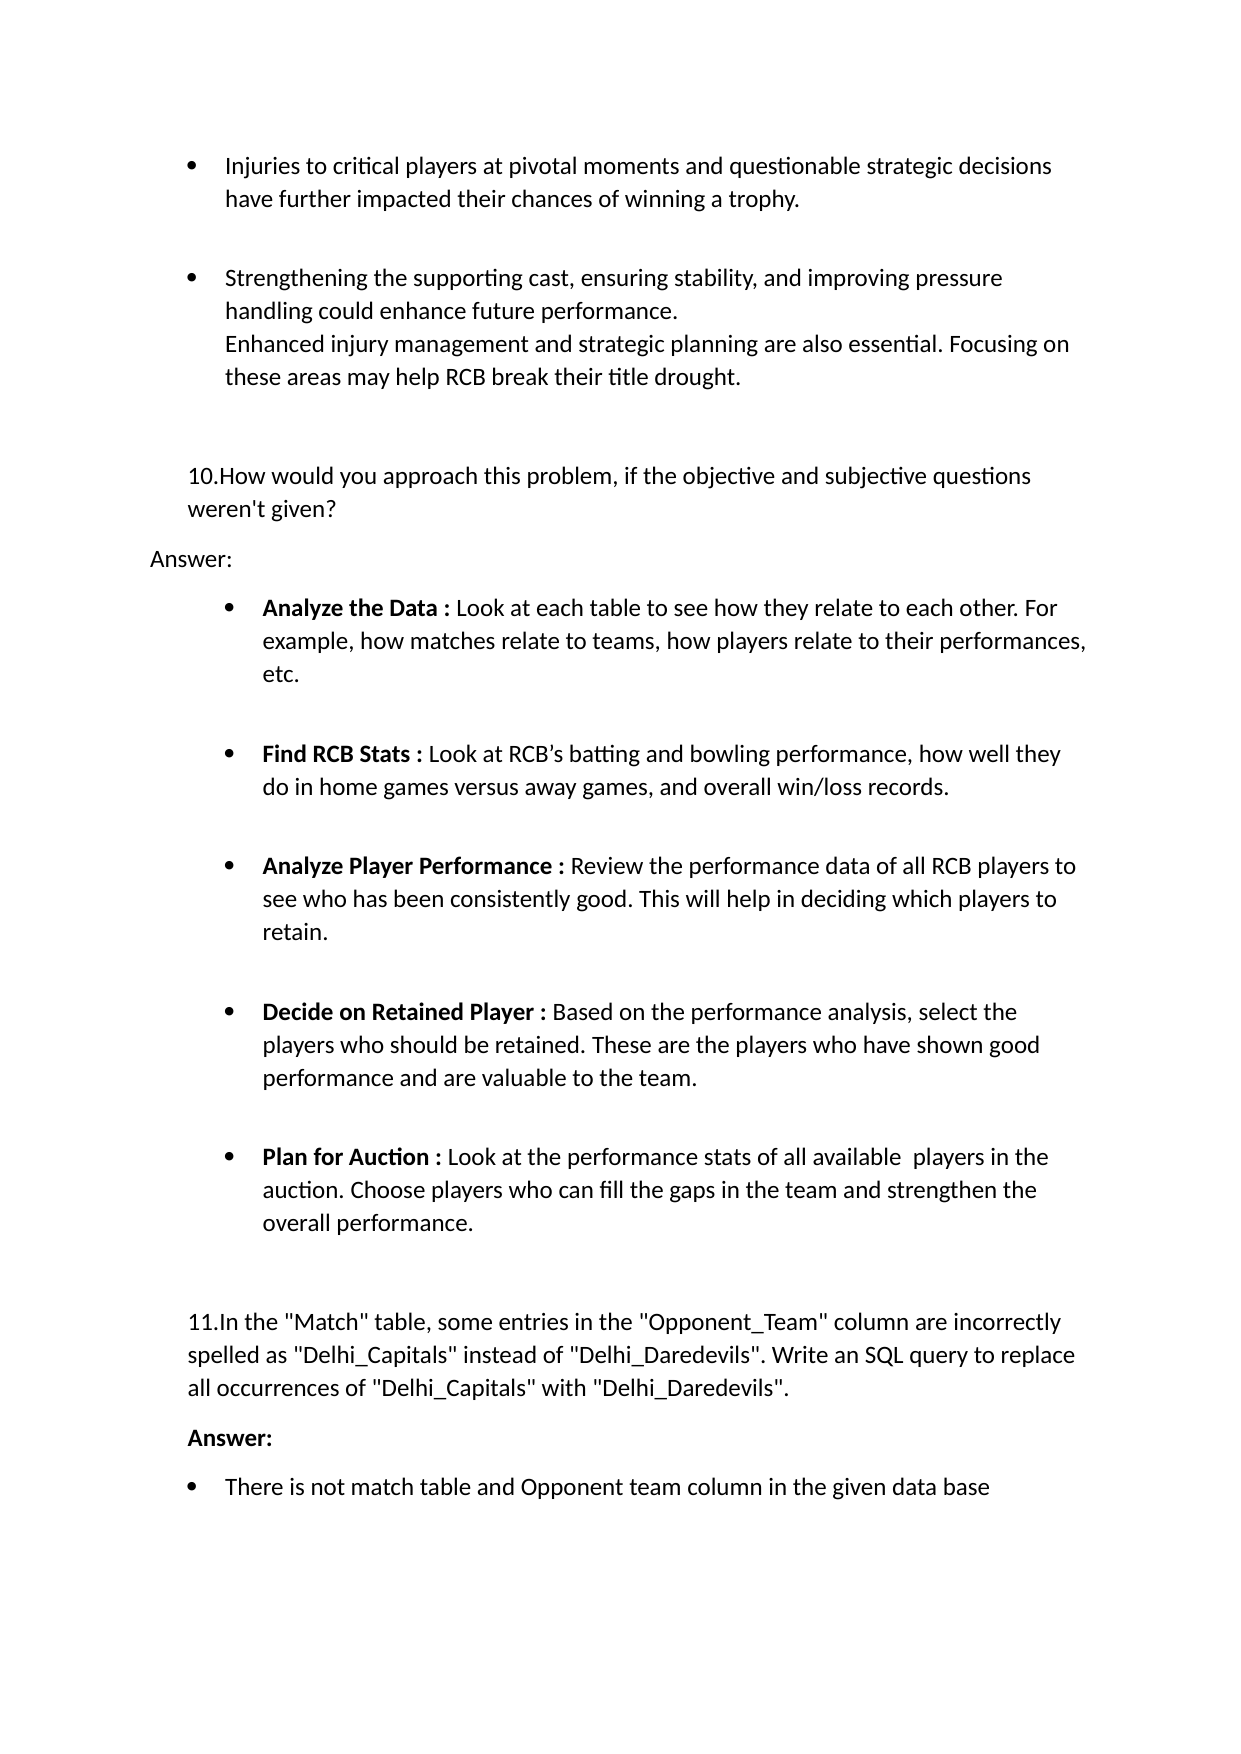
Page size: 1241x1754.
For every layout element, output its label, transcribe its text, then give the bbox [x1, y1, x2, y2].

list There is not match table and Opponent team column in the given data base [187, 1471, 1090, 1532]
list Analyze the Data : Look at each table to see how they relate to each other. For example, how matches relate to teams, how players relate to their performances, etc. [225, 592, 1090, 719]
list Plan for Auction : Look at the performance stats of all available players in the auction. Choose players who can fill the gaps in the team and strengthen the overall performance. [225, 1141, 1090, 1238]
list Decide on Retained Player : Based on the performance analysis, select the players who should be retained. These are the players who have shown good performance and are valuable to the team. [225, 996, 1090, 1122]
list Strengthening the supporting cast, ensuring stability, and improving pressure handling could enhance future performance. Enhanced injury management and strategic planning are also essential. Focusing on these areas may help RCB break their title drought. [187, 262, 1090, 392]
text 11.In the "Match" table, some entries in the "Opponent_Team" column are incorrectly spelled as "Delhi_Capitals" instead of "Delhi_Daredevils". Write an SQL query to replace all occurrences of "Delhi_Capitals" with "Delhi_Daredevils". [187, 1306, 1090, 1403]
text Answer: [150, 543, 1090, 573]
list Injuries to critical players at pivotal moments and questionable strategic decisions have further impacted their chances of winning a trophy. [187, 150, 1090, 244]
text Answer: [187, 1422, 1090, 1452]
list Find RCB Stats : Look at RCB’s batting and bowling performance, how well they do in home games versus away games, and overall win/loss records. [225, 738, 1090, 832]
text 10.How would you approach this problem, if the objective and subjective questions weren't given? [187, 460, 1090, 524]
list Analyze Player Performance : Review the performance data of all RCB players to see who has been consistently good. This will help in deciding which players to retain. [225, 850, 1090, 977]
